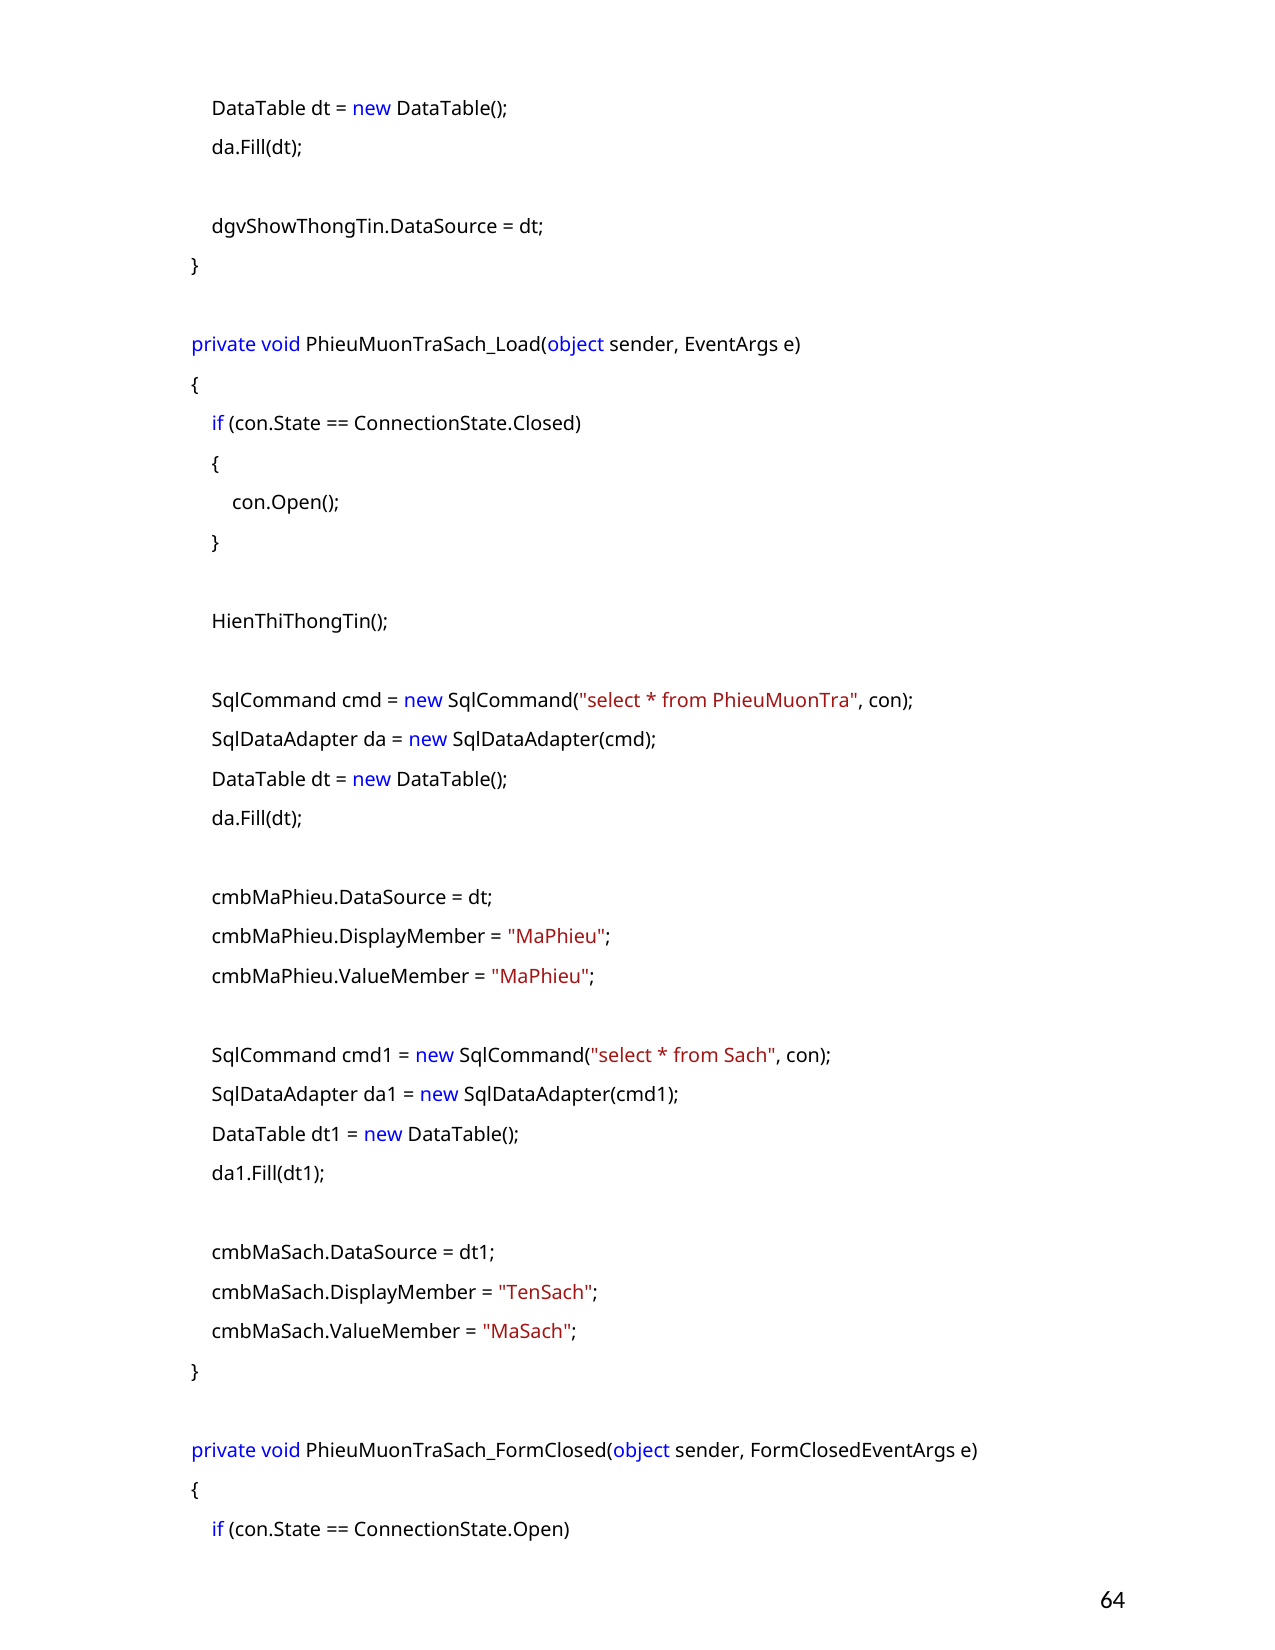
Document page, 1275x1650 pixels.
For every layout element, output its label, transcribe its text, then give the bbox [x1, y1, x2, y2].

text con.Open(); [150, 488, 1125, 516]
text DataTable dt1 = new DataTable(); [150, 1120, 1125, 1147]
text da.Fill(dt); [150, 804, 1125, 831]
text SqlDataAdapter da1 = new SqlDataAdapter(cmd1); [150, 1081, 1125, 1108]
text private void PhieuMuonTraSach_Load(object sender, EventArgs e) [150, 331, 1125, 358]
text DataTable dt = new DataTable(); [150, 94, 1125, 121]
text cmbMaPhieu.DisplayMember = "MaPhieu"; [150, 923, 1125, 950]
text DataTable dt = new DataTable(); [150, 765, 1125, 792]
text SqlCommand cmd = new SqlCommand("select * from PhieuMuonTra", con); [150, 686, 1125, 713]
text dgvShowThongTin.DataSource = dt; [150, 212, 1125, 239]
text { [150, 1476, 1125, 1502]
text cmbMaPhieu.ValueMember = "MaPhieu"; [150, 962, 1125, 989]
text cmbMaSach.DataSource = dt1; [150, 1239, 1125, 1266]
text cmbMaSach.DisplayMember = "TenSach"; [150, 1278, 1125, 1305]
text } [150, 1357, 1125, 1384]
text } [150, 528, 1125, 555]
text } [150, 252, 1125, 279]
text { [150, 370, 1125, 397]
text SqlDataAdapter da = new SqlDataAdapter(cmd); [150, 725, 1125, 752]
text cmbMaSach.ValueMember = "MaSach"; [150, 1318, 1125, 1344]
text HienThiThongTin(); [150, 607, 1125, 634]
text { [150, 449, 1125, 476]
text private void PhieuMuonTraSach_FormClosed(object sender, FormClosedEventArgs e) [150, 1436, 1125, 1463]
text if (con.State == ConnectionState.Open) [150, 1515, 1125, 1542]
text SqlCommand cmd1 = new SqlCommand("select * from Sach", con); [150, 1041, 1125, 1068]
text da.Fill(dt); [150, 133, 1125, 160]
text cmbMaPhieu.DataSource = dt; [150, 883, 1125, 910]
text if (con.State == ConnectionState.Closed) [150, 409, 1125, 437]
text da1.Fill(dt1); [150, 1160, 1125, 1187]
